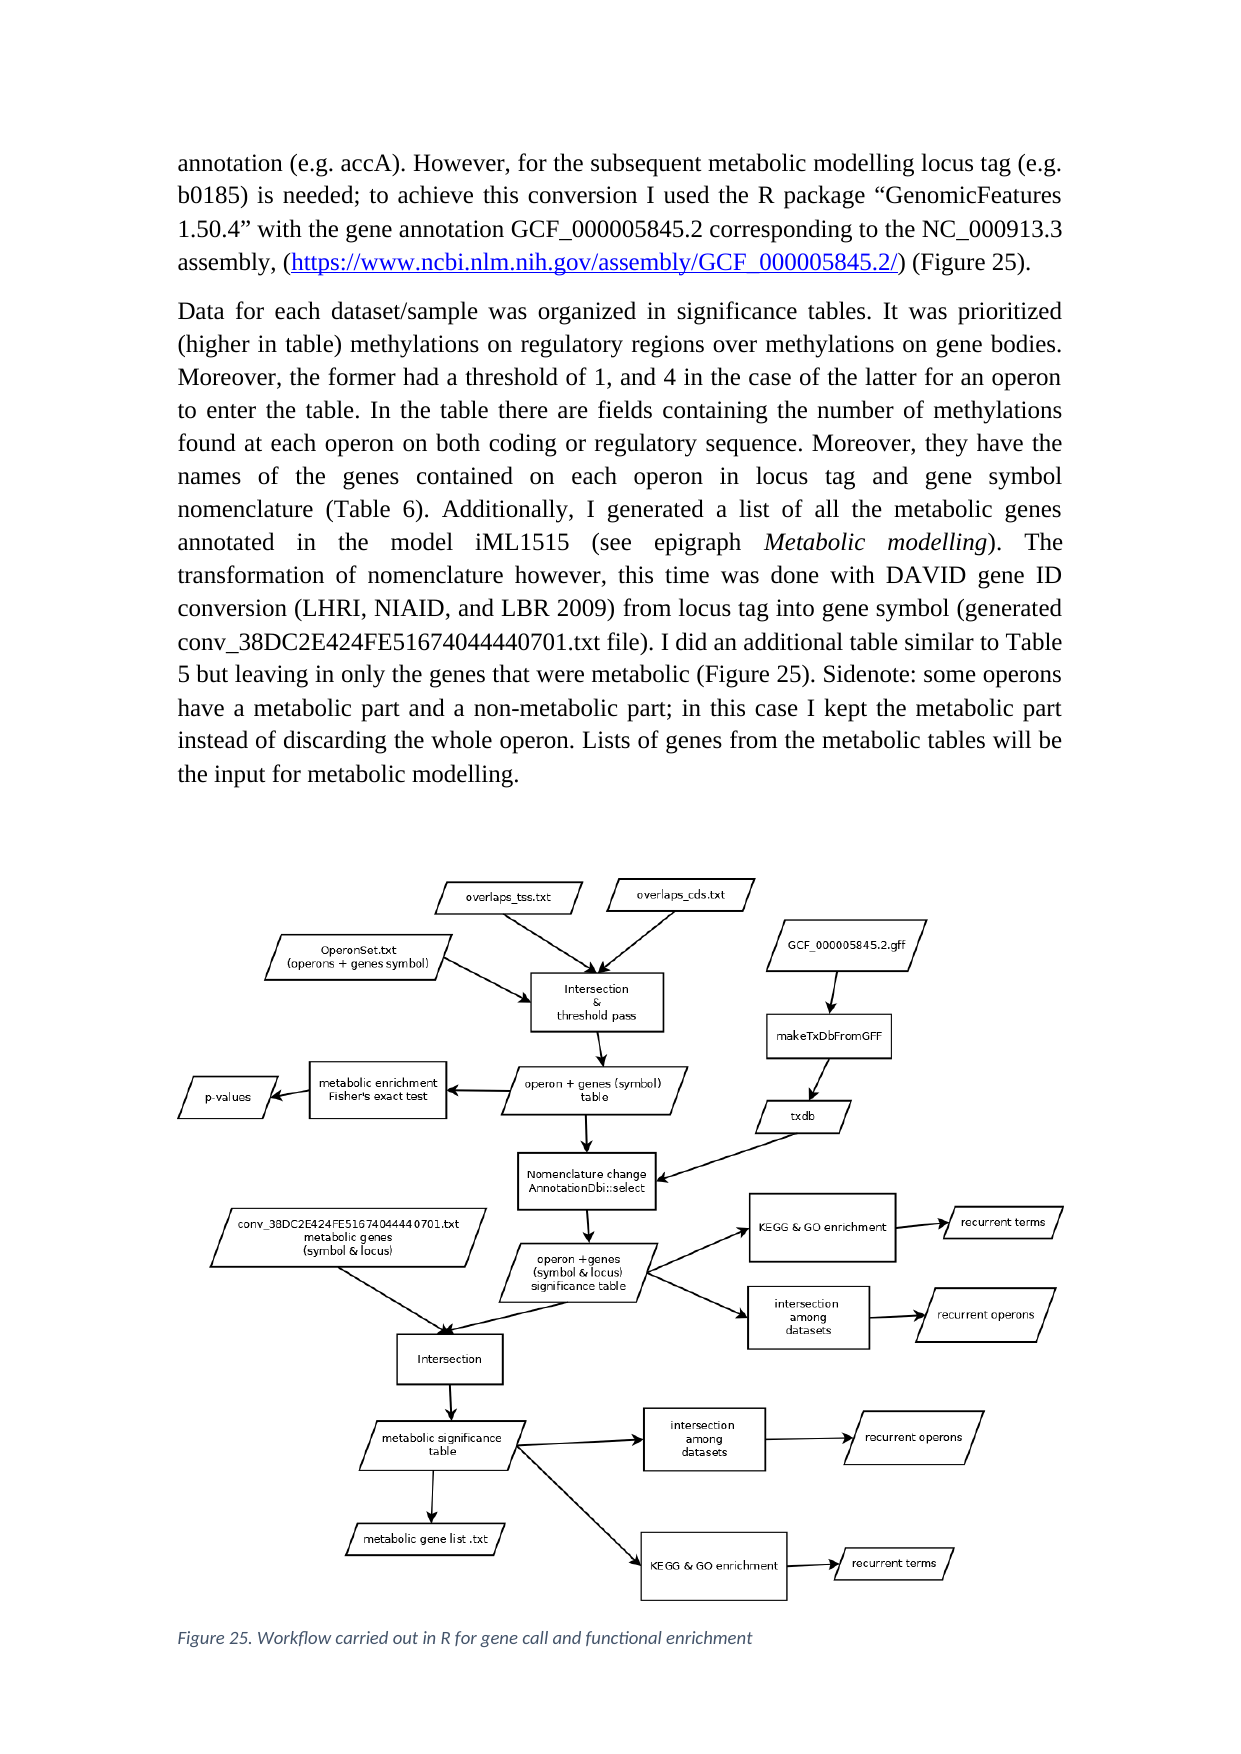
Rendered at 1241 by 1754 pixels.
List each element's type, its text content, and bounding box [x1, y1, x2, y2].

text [177, 148, 1063, 275]
text Data for each dataset/sample was organized in significance tables. It was prioritized (higher in table) methylations on regulatory regions over methylations on gene bodies. Moreover, the former had a threshold of 1, and 4 in the case of the latter for an operon to enter the table. In the table there are fields containing the number of methylations found at each operon on both coding or regulatory sequence. Moreover, they have the names of the genes contained on each operon in locus tag and gene symbol nomenclature (Table 6). Additionally, I generated a list of all the metabolic genes annotated in the model iML1515 (see epigraph Metabolic modelling). The transformation of nomenclature however, this time was done with DAVID gene ID conversion (LHRI, NIAID, and LBR 2009) from locus tag into gene symbol (generated conv_38DC2E424FE51674044440701.txt file). I did an additional table similar to Table 5 but leaving in only the genes that were metabolic (Figure 25). Sidenote: some operons have a metabolic part and a non-metabolic part; in this case I kept the metabolic part instead of discarding the whole operon. Lists of genes from the metabolic tables will be the input for metabolic modelling. [177, 296, 1063, 787]
picture [177, 879, 1064, 1601]
